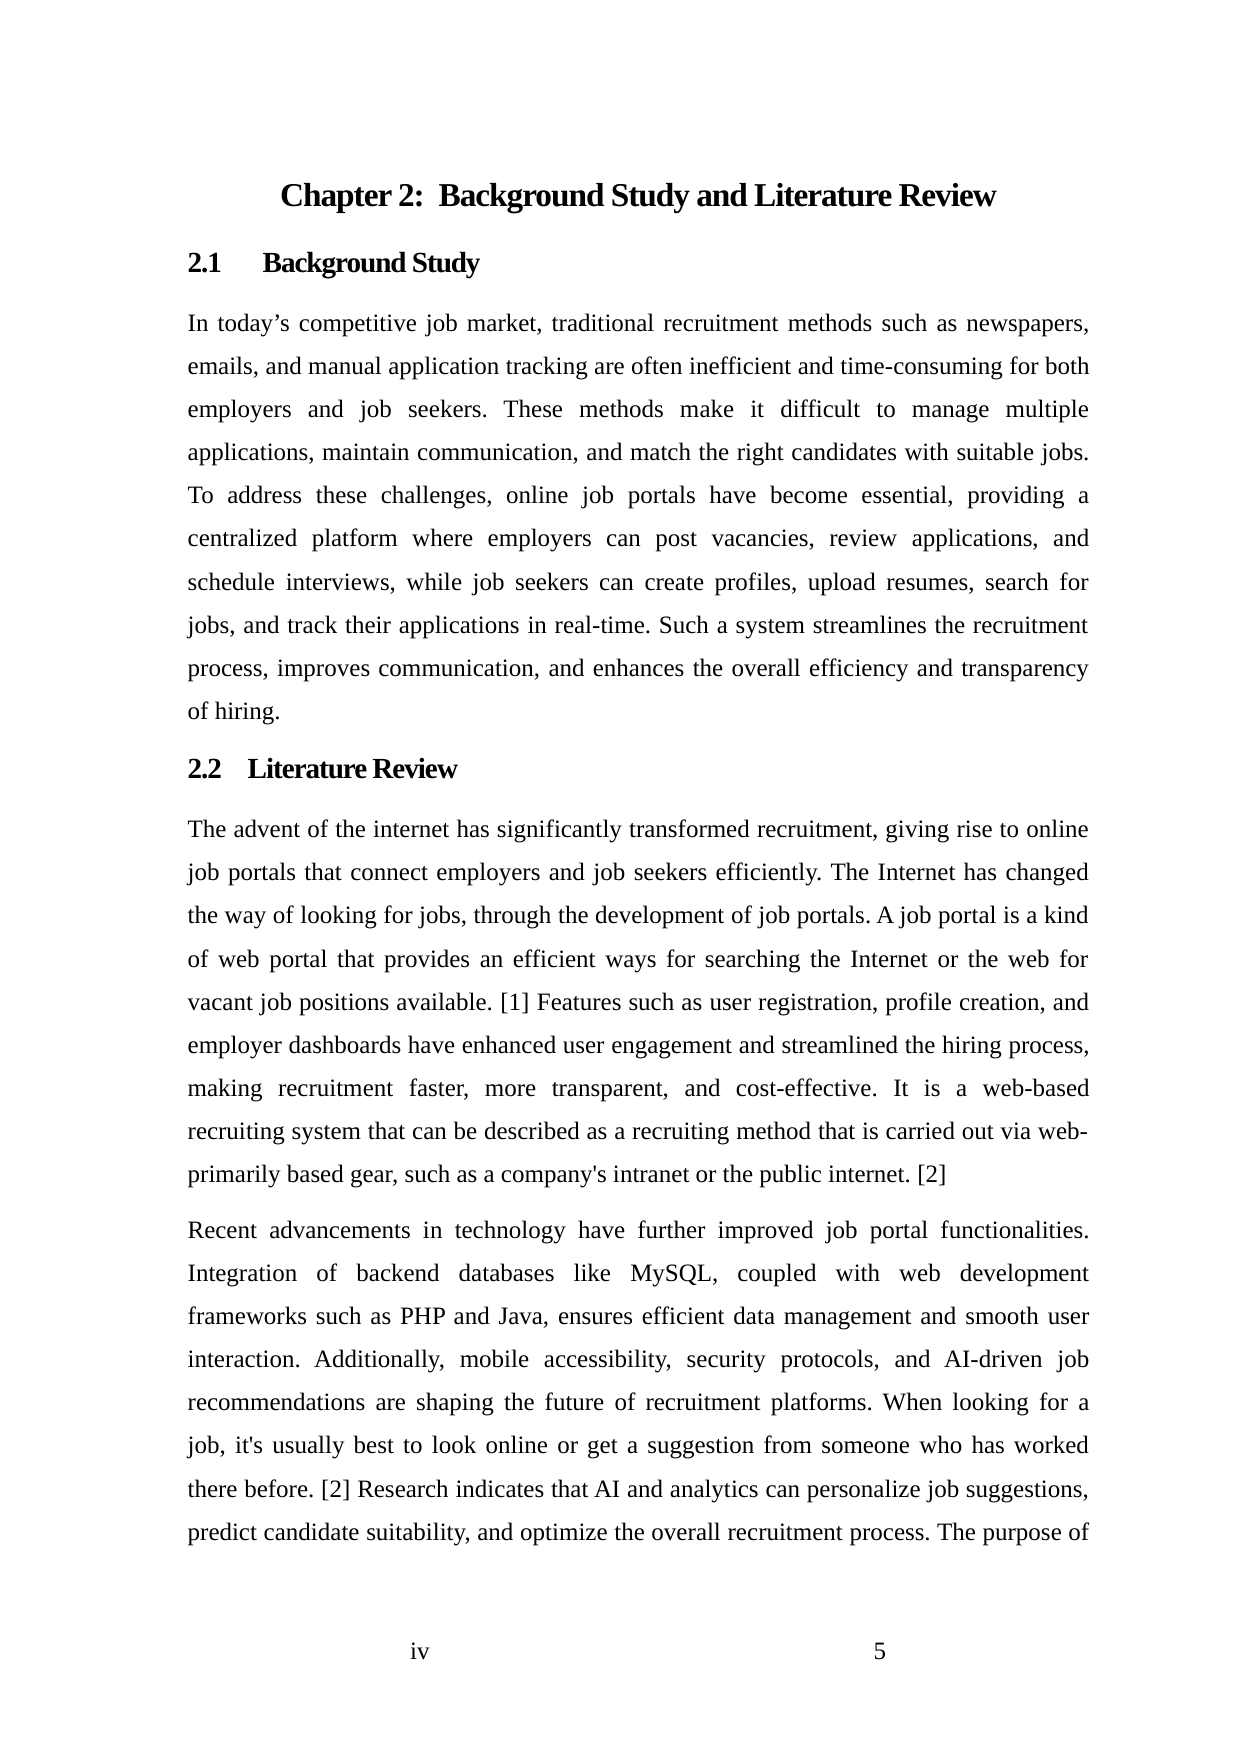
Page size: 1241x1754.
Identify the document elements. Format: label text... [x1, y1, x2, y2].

subtitle Background Study [187, 245, 1090, 278]
subtitle Literature Review [187, 752, 1090, 785]
subtitle Background Study and Literature Review [187, 175, 1090, 213]
text In today’s competitive job market, traditional recruitment methods such as newspapers, emails, and manual application tracking are often inefficient and time-consuming for both employers and job seekers. These methods make it difficult to manage multiple applications, maintain communication, and match the right candidates with suitable jobs. To address these challenges, online job portals have become essential, providing a centralized platform where employers can post vacancies, review applications, and schedule interviews, while job seekers can create profiles, upload resumes, search for jobs, and track their applications in real-time. Such a system streamlines the recruitment process, improves communication, and enhances the overall efficiency and transparency of hiring. [187, 308, 1090, 725]
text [187, 1215, 1090, 1546]
text The advent of the internet has significantly transformed recruitment, giving rise to online job portals that connect employers and job seekers efficiently. The Internet has changed the way of looking for jobs, through the development of job portals. A job portal is a kind of web portal that provides an efficient ways for searching the Internet or the web for vacant job positions available. Features such as user registration, profile creation, and employer dashboards have enhanced user engagement and streamlined the hiring process, making recruitment faster, more transparent, and cost-effective. It is a web-based recruiting system that can be described as a recruiting method that is carried out via web-primarily based gear, such as a company's intranet or the public internet. [187, 814, 1090, 1188]
